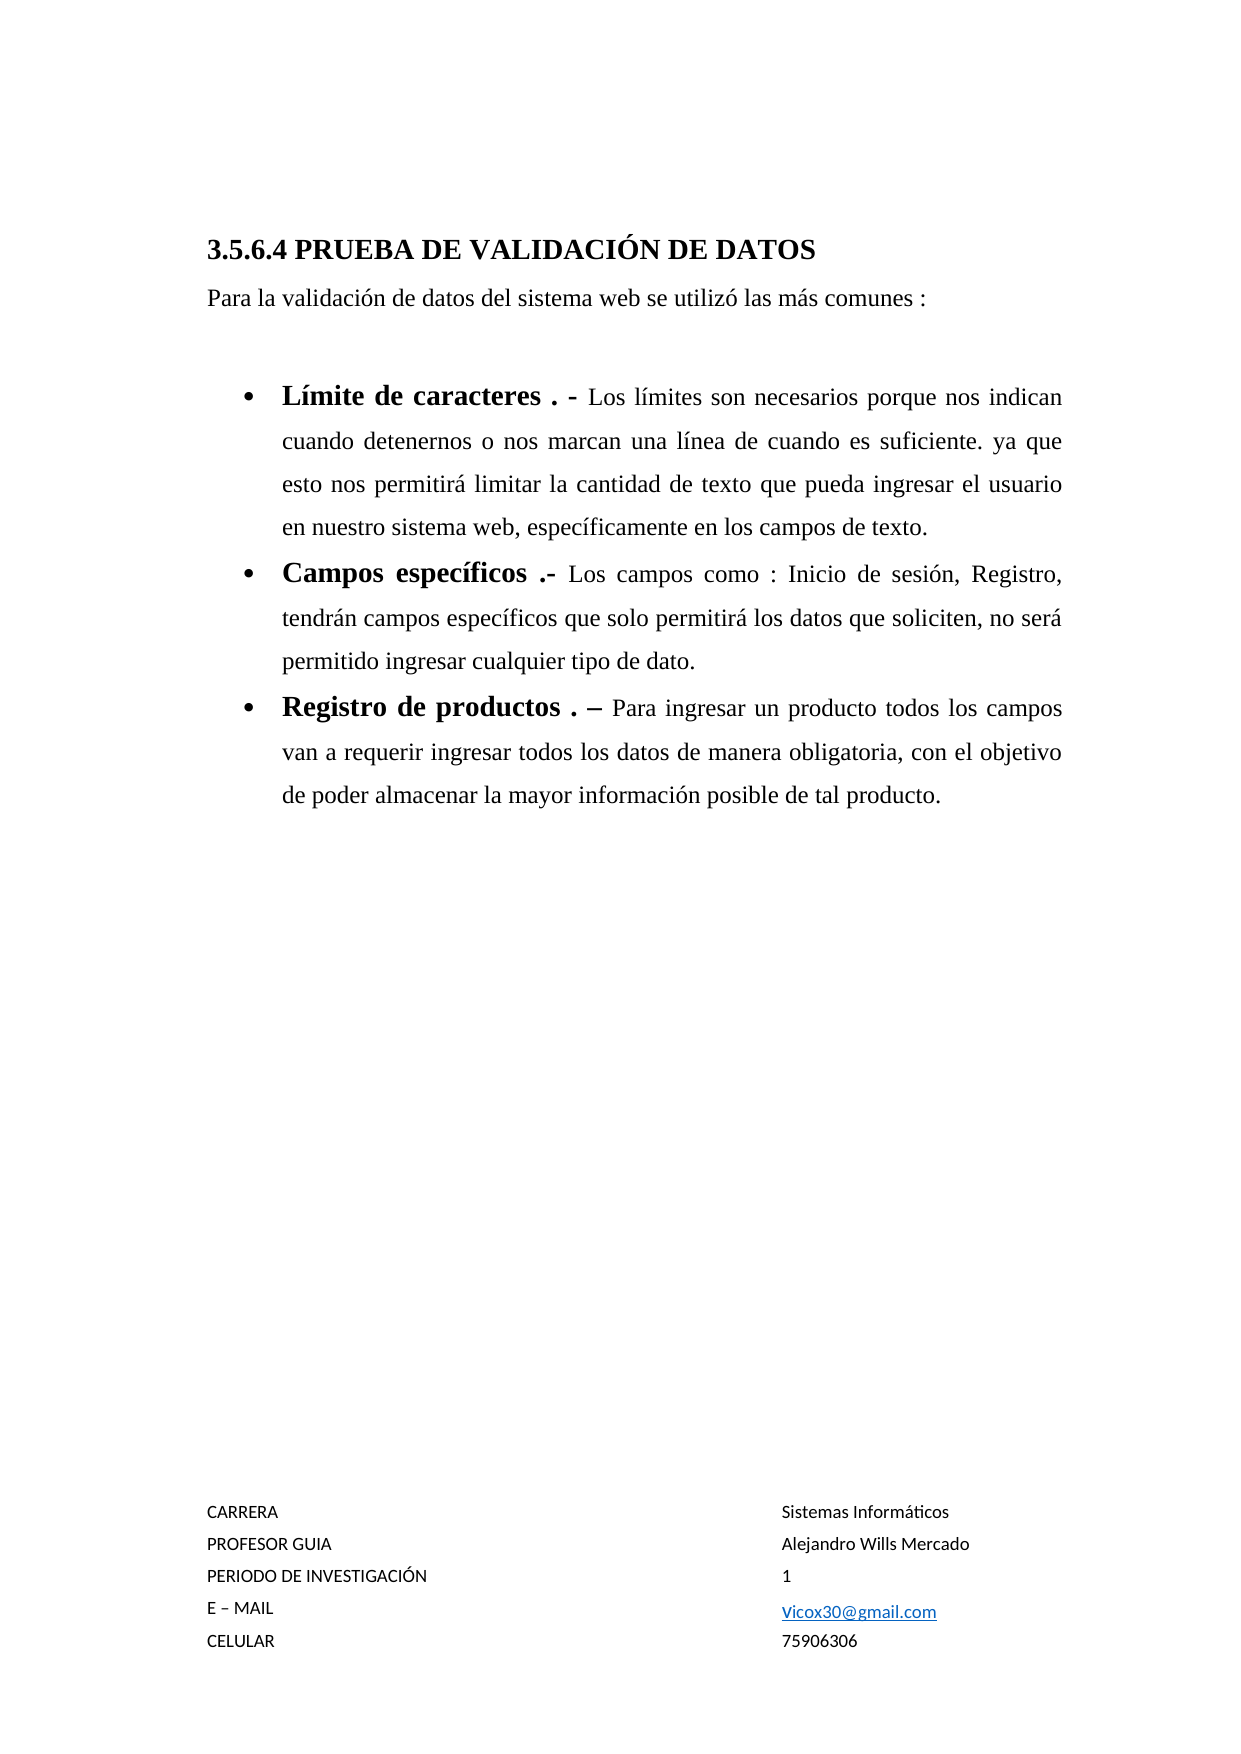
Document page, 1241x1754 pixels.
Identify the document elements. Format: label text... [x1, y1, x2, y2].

list Campos específicos .- Los campos como : Inicio de sesión, Registro, tendrán campos específicos que solo permitirá los datos que soliciten, no será permitido ingresar cualquier tipo de dato. [244, 555, 1063, 675]
list Límite de caracteres . - Los límites son necesarios porque nos indican cuando detenernos o nos marcan una línea de cuando es suficiente. ya que esto nos permitirá limitar la cantidad de texto que pueda ingresar el usuario en nuestro sistema web, específicamente en los campos de texto. [244, 378, 1063, 541]
list Registro de productos . – Para ingresar un producto todos los campos van a requerir ingresar todos los datos de manera obligatoria, con el objetivo de poder almacenar la mayor información posible de tal producto. [244, 689, 1063, 809]
text Para la validación de datos del sistema web se utilizó las más comunes : [207, 283, 1063, 311]
subtitle 3.5.6.4 PRUEBA DE VALIDACIÓN DE DATOS [207, 232, 1063, 266]
